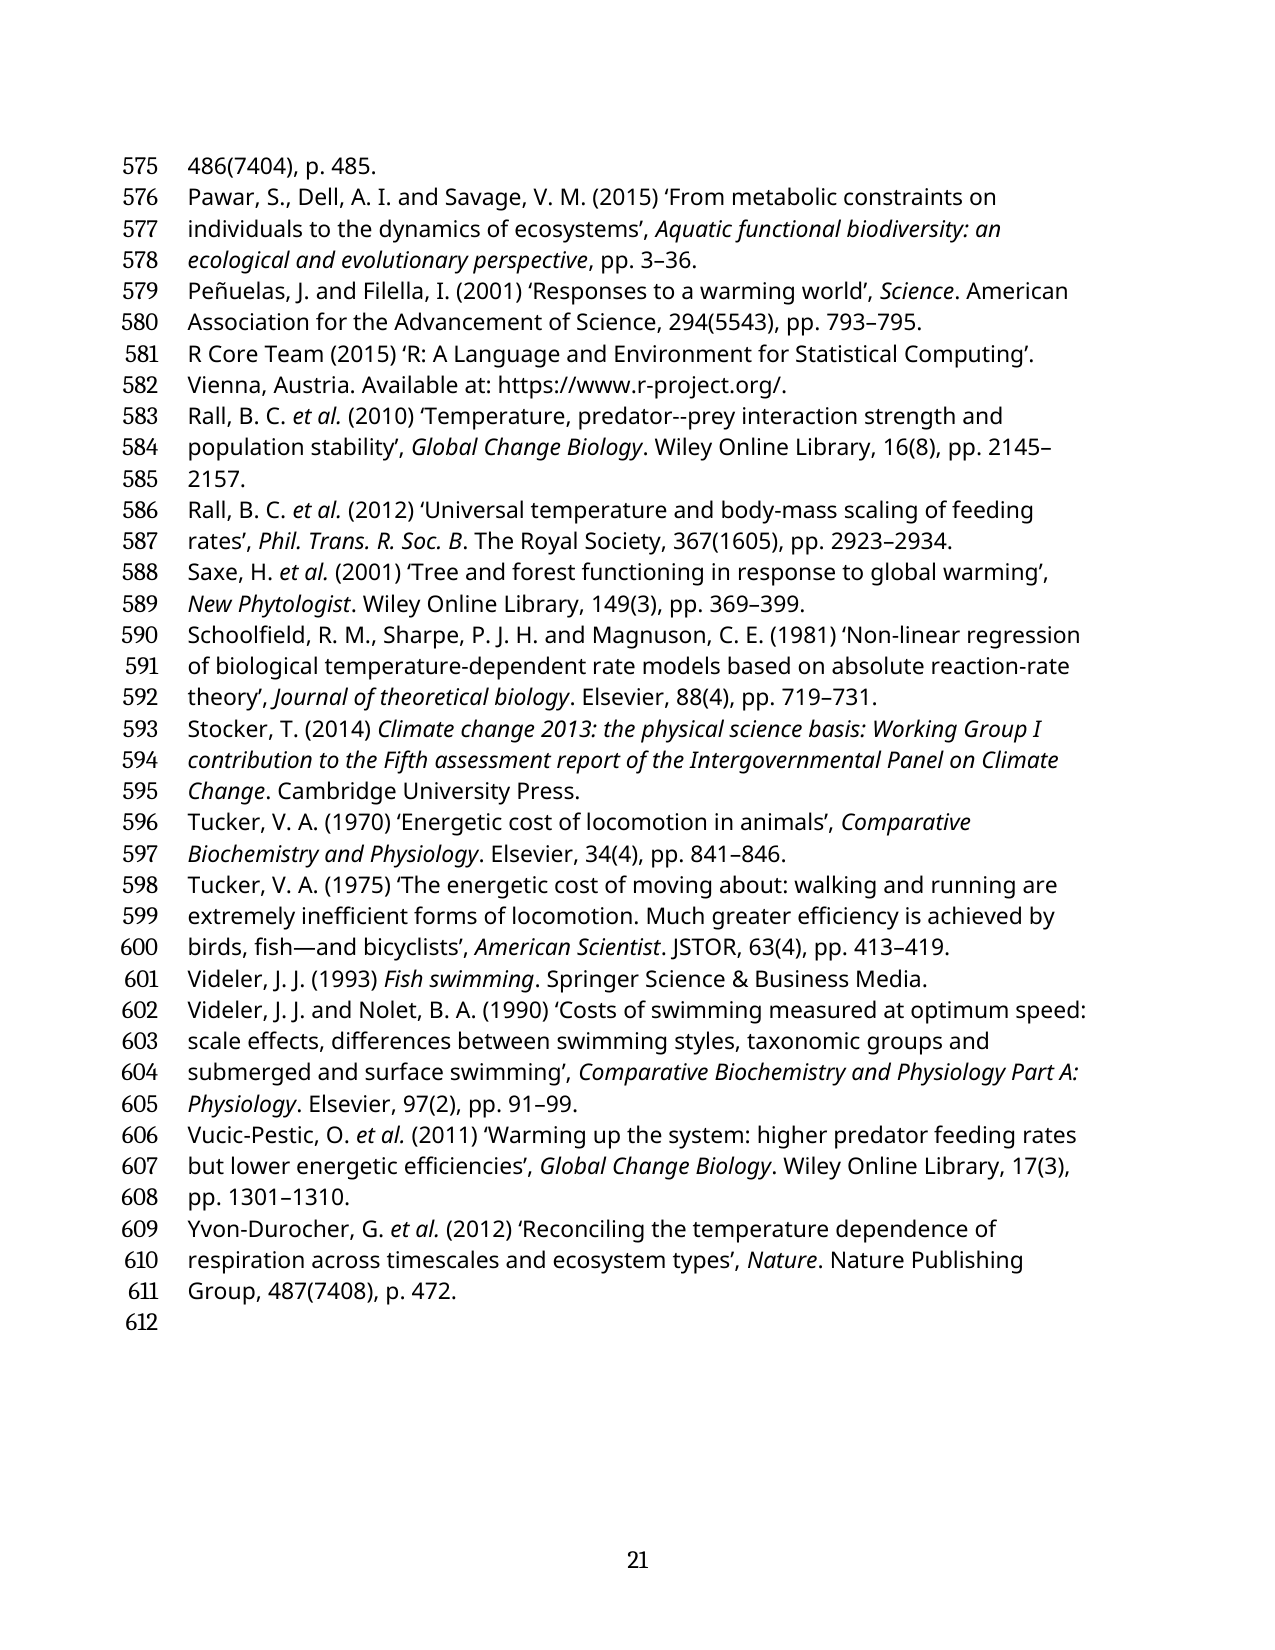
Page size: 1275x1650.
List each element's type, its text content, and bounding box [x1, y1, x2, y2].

text R Core Team (2015) ‘R: A Language and Environment for Statistical Computing’. Vienna, Austria. Available at: https://www.r-project.org/. [187, 337, 1087, 400]
text Schoolfield, R. M., Sharpe, P. J. H. and Magnuson, C. E. (1981) ‘Non-linear regression of biological temperature-dependent rate models based on absolute reaction-rate theory’, Journal of theoretical biology. Elsevier, 88(4), pp. 719–731. [187, 619, 1087, 712]
text Rall, B. C. et al. (2012) ‘Universal temperature and body-mass scaling of feeding rates’, Phil. Trans. R. Soc. B. The Royal Society, 367(1605), pp. 2923–2934. [187, 494, 1087, 556]
text Peñuelas, J. and Filella, I. (2001) ‘Responses to a warming world’, Science. American Association for the Advancement of Science, 294(5543), pp. 793–795. [187, 275, 1087, 337]
text Videler, J. J. and Nolet, B. A. (1990) ‘Costs of swimming measured at optimum speed: scale effects, differences between swimming styles, taxonomic groups and submerged and surface swimming’, Comparative Biochemistry and Physiology Part A: Physiology. Elsevier, 97(2), pp. 91–99. [187, 994, 1087, 1119]
text Videler, J. J. (1993) Fish swimming. Springer Science & Business Media. [187, 962, 1087, 994]
text Saxe, H. et al. (2001) ‘Tree and forest functioning in response to global warming’, New Phytologist. Wiley Online Library, 149(3), pp. 369–399. [187, 556, 1087, 619]
text Stocker, T. (2014) Climate change 2013: the physical science basis: Working Group I contribution to the Fifth assessment report of the Intergovernmental Panel on Climate Change. Cambridge University Press. [187, 712, 1087, 806]
text Vucic-Pestic, O. et al. (2011) ‘Warming up the system: higher predator feeding rates but lower energetic efficiencies’, Global Change Biology. Wiley Online Library, 17(3), pp. 1301–1310. [187, 1119, 1087, 1212]
text Rall, B. C. et al. (2010) ‘Temperature, predator--prey interaction strength and population stability’, Global Change Biology. Wiley Online Library, 16(8), pp. 2145–2157. [187, 400, 1087, 494]
text Yvon-Durocher, G. et al. (2012) ‘Reconciling the temperature dependence of respiration across timescales and ecosystem types’, Nature. Nature Publishing Group, 487(7408), p. 472. [187, 1212, 1087, 1306]
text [187, 150, 1087, 181]
text Tucker, V. A. (1975) ‘The energetic cost of moving about: walking and running are extremely inefficient forms of locomotion. Much greater efficiency is achieved by birds, fish—and bicyclists’, American Scientist. JSTOR, 63(4), pp. 413–419. [187, 869, 1087, 962]
text Pawar, S., Dell, A. I. and Savage, V. M. (2015) ‘From metabolic constraints on individuals to the dynamics of ecosystems’, Aquatic functional biodiversity: an ecological and evolutionary perspective, pp. 3–36. [187, 181, 1087, 275]
text Tucker, V. A. (1970) ‘Energetic cost of locomotion in animals’, Comparative Biochemistry and Physiology. Elsevier, 34(4), pp. 841–846. [187, 806, 1087, 869]
